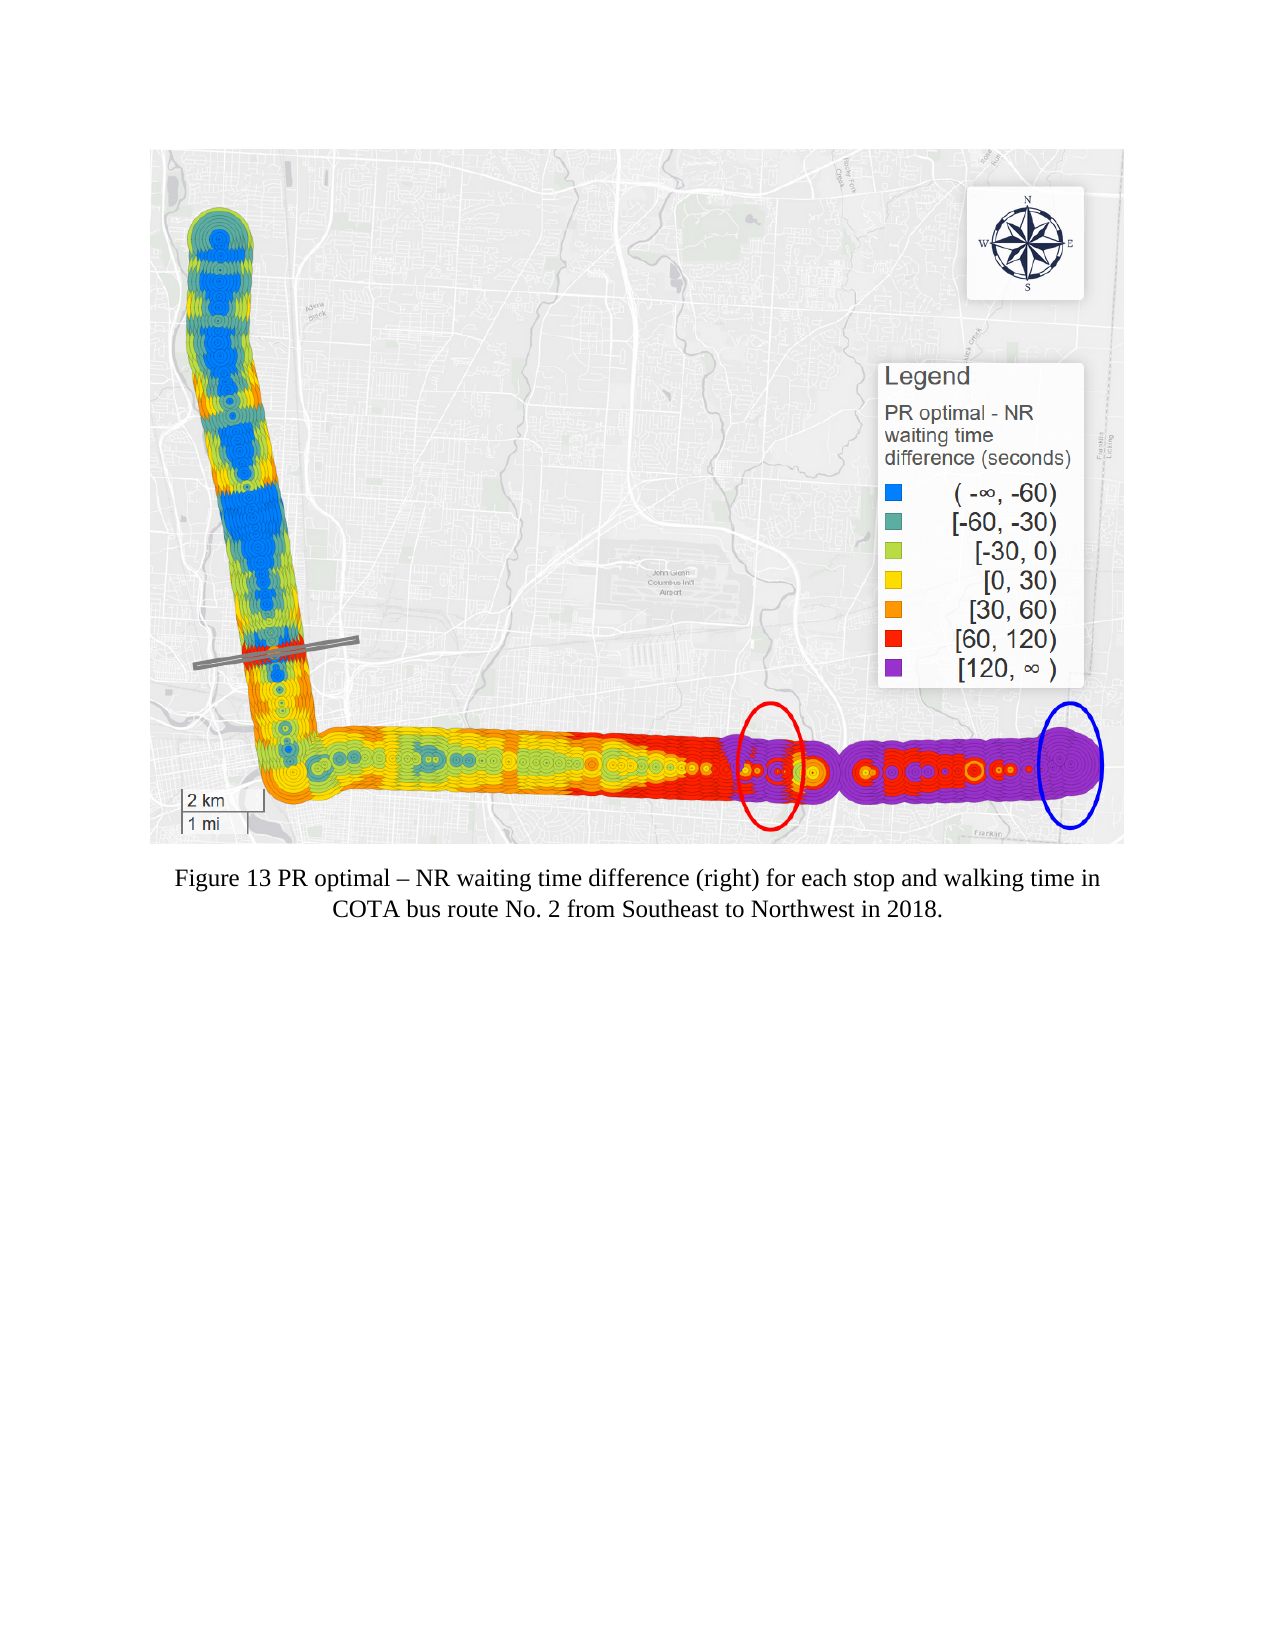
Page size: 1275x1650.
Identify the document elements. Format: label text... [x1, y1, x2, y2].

text Figure 13 PR optimal – NR waiting time difference (right) for each stop and walking time in COTA bus route No. 2 from Southeast to Northwest in 2018. [150, 863, 1125, 922]
picture [150, 149, 1124, 844]
